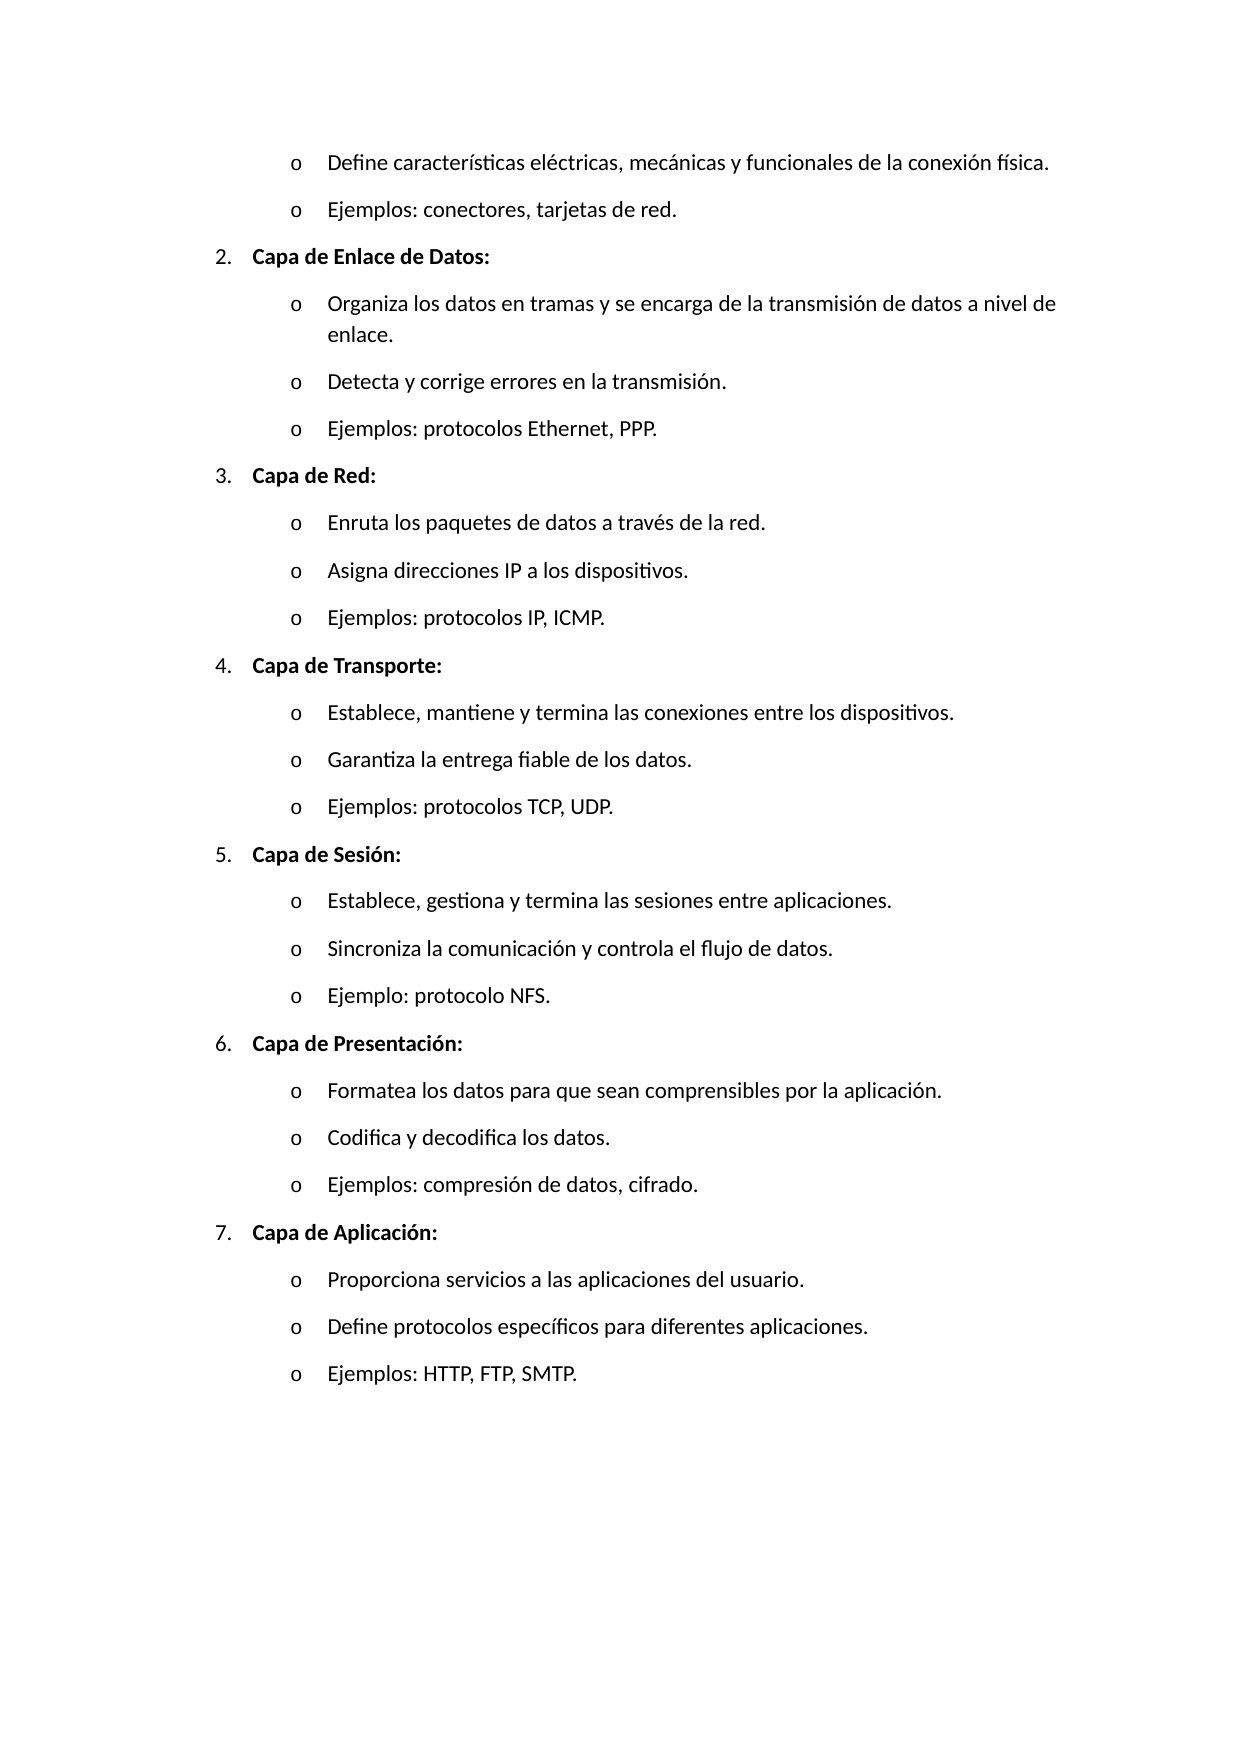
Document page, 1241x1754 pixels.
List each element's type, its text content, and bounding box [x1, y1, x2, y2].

list Capa de Aplicación: [215, 1218, 1063, 1246]
list Sincroniza la comunicación y controla el flujo de datos. [290, 934, 1063, 963]
list Capa de Red: [215, 462, 1063, 490]
list Ejemplos: protocolos TCP, UDP. [290, 792, 1063, 821]
list Enruta los paquetes de datos a través de la red. [290, 508, 1063, 537]
list Detecta y corrige errores en la transmisión. [290, 367, 1063, 395]
list Capa de Enlace de Datos: [215, 242, 1063, 270]
list Define protocolos específicos para diferentes aplicaciones. [290, 1312, 1063, 1341]
list Establece, mantiene y termina las conexiones entre los dispositivos. [290, 698, 1063, 726]
list Ejemplo: protocolo NFS. [290, 981, 1063, 1010]
list Ejemplos: protocolos Ethernet, PPP. [290, 414, 1063, 443]
list Ejemplos: HTTP, FTP, SMTP. [290, 1359, 1063, 1388]
list Capa de Sesión: [215, 840, 1063, 868]
list Capa de Transporte: [215, 651, 1063, 679]
list Capa de Presentación: [215, 1029, 1063, 1057]
list Formatea los datos para que sean comprensibles por la aplicación. [290, 1076, 1063, 1104]
list Ejemplos: protocolos IP, ICMP. [290, 603, 1063, 632]
list Asigna direcciones IP a los dispositivos. [290, 556, 1063, 584]
list Define características eléctricas, mecánicas y funcionales de la conexión física. [290, 148, 1063, 176]
list Establece, gestiona y termina las sesiones entre aplicaciones. [290, 887, 1063, 915]
list Codifica y decodifica los datos. [290, 1123, 1063, 1152]
list Organiza los datos en tramas y se encarga de la transmisión de datos a nivel de enlace. [290, 289, 1063, 348]
list Proporciona servicios a las aplicaciones del usuario. [290, 1265, 1063, 1293]
list Ejemplos: conectores, tarjetas de red. [290, 195, 1063, 223]
list Garantiza la entrega fiable de los datos. [290, 745, 1063, 773]
list Ejemplos: compresión de datos, cifrado. [290, 1171, 1063, 1199]
